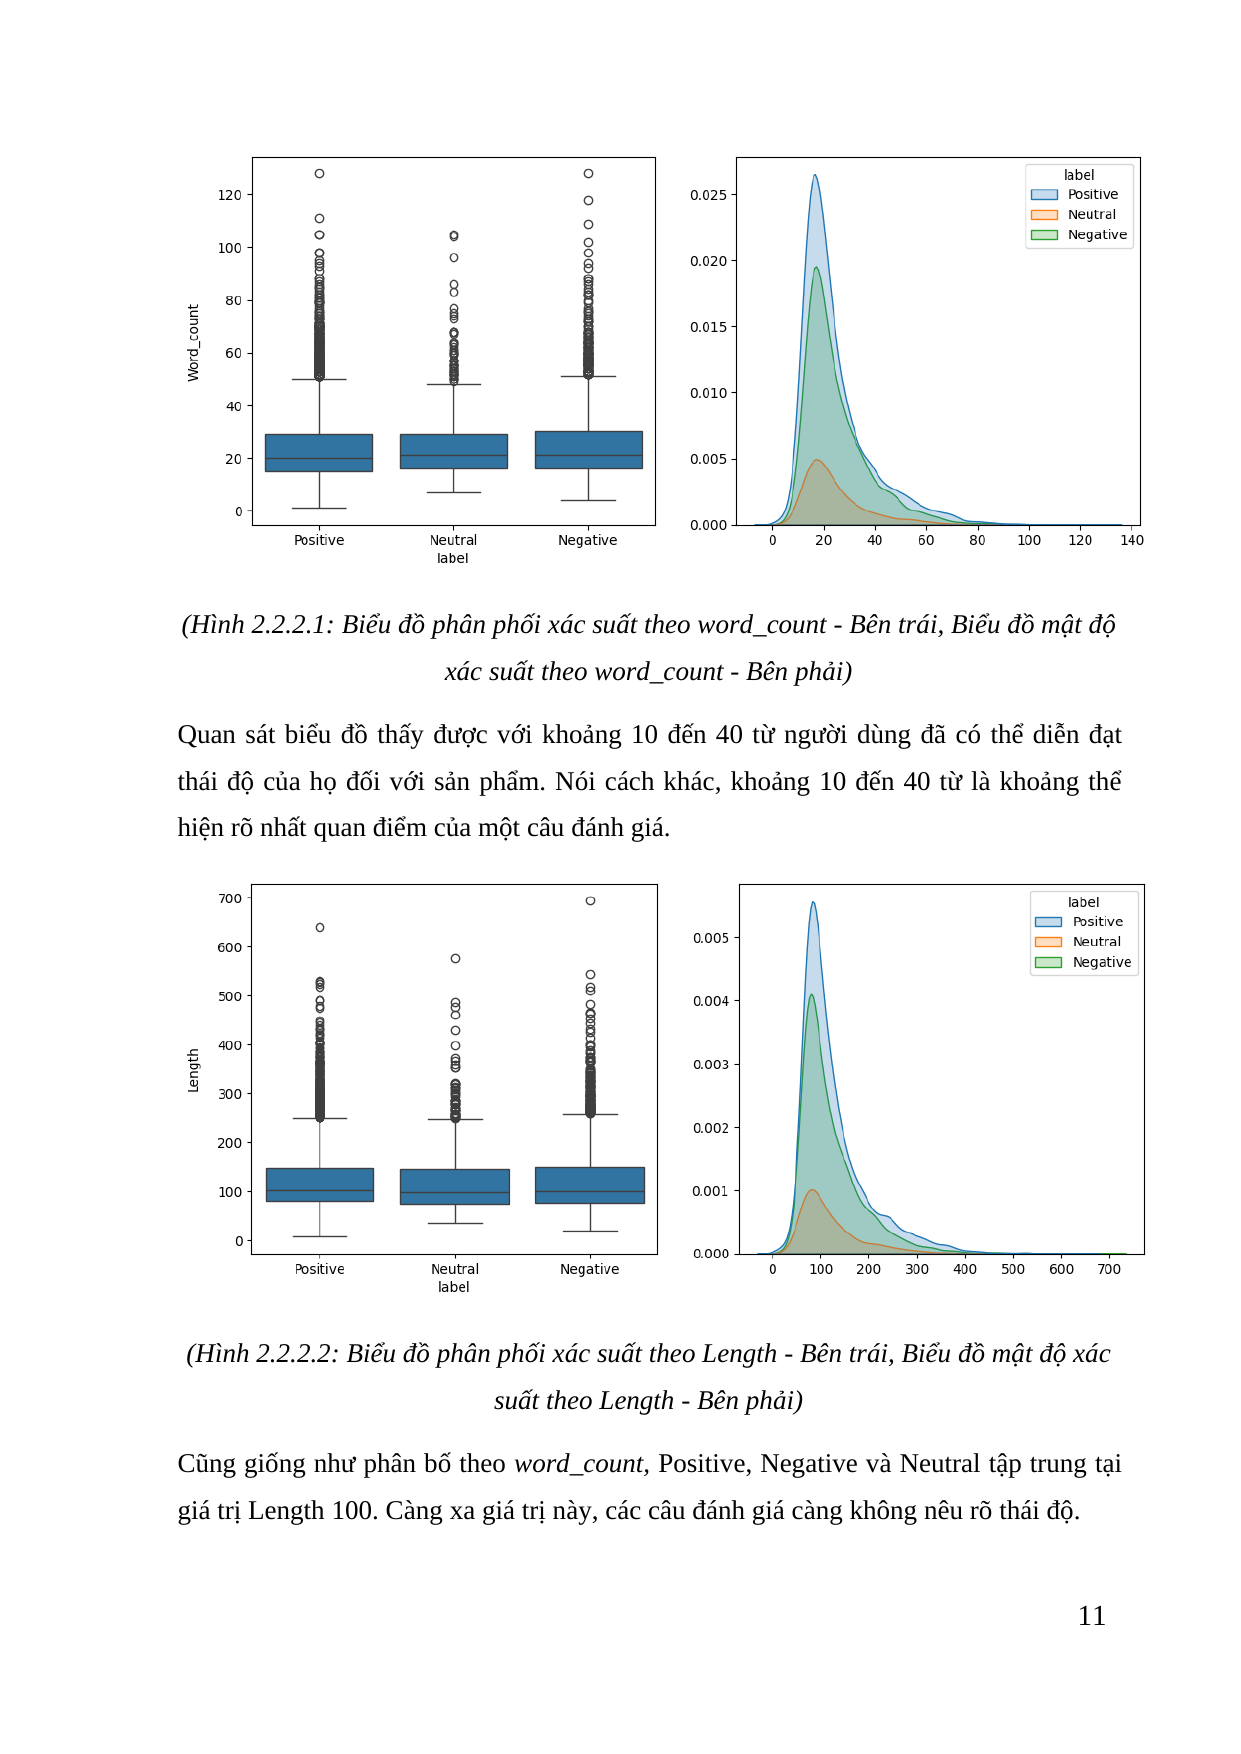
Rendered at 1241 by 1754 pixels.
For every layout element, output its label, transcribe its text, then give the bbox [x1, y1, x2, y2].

picture [177, 875, 1153, 1304]
text Quan sát biểu đồ thấy được với khoảng 10 đến 40 từ người dùng đã có thể diễn đạt thái độ của họ đối với sản phẩm. Nói cách khác, khoảng 10 đến 40 từ là khoảng thể hiện rõ nhất quan điểm của một câu đánh giá. [177, 718, 1122, 843]
picture [177, 147, 1153, 575]
text (Hình 2.2.2.2: Biểu đồ phân phối xác suất theo Length - Bên trái, Biểu đồ mật độ xác suất theo Length - Bên phải) [177, 1337, 1122, 1415]
text Cũng giống như phân bố theo word_count, Positive, Negative và Neutral tập trung tại giá trị Length 100. Càng xa giá trị này, các câu đánh giá càng không nêu rõ thái độ. [177, 1447, 1122, 1525]
text (Hình 2.2.2.1: Biểu đồ phân phối xác suất theo word_count - Bên trái, Biểu đồ mật độ xác suất theo word_count - Bên phải) [177, 608, 1122, 686]
